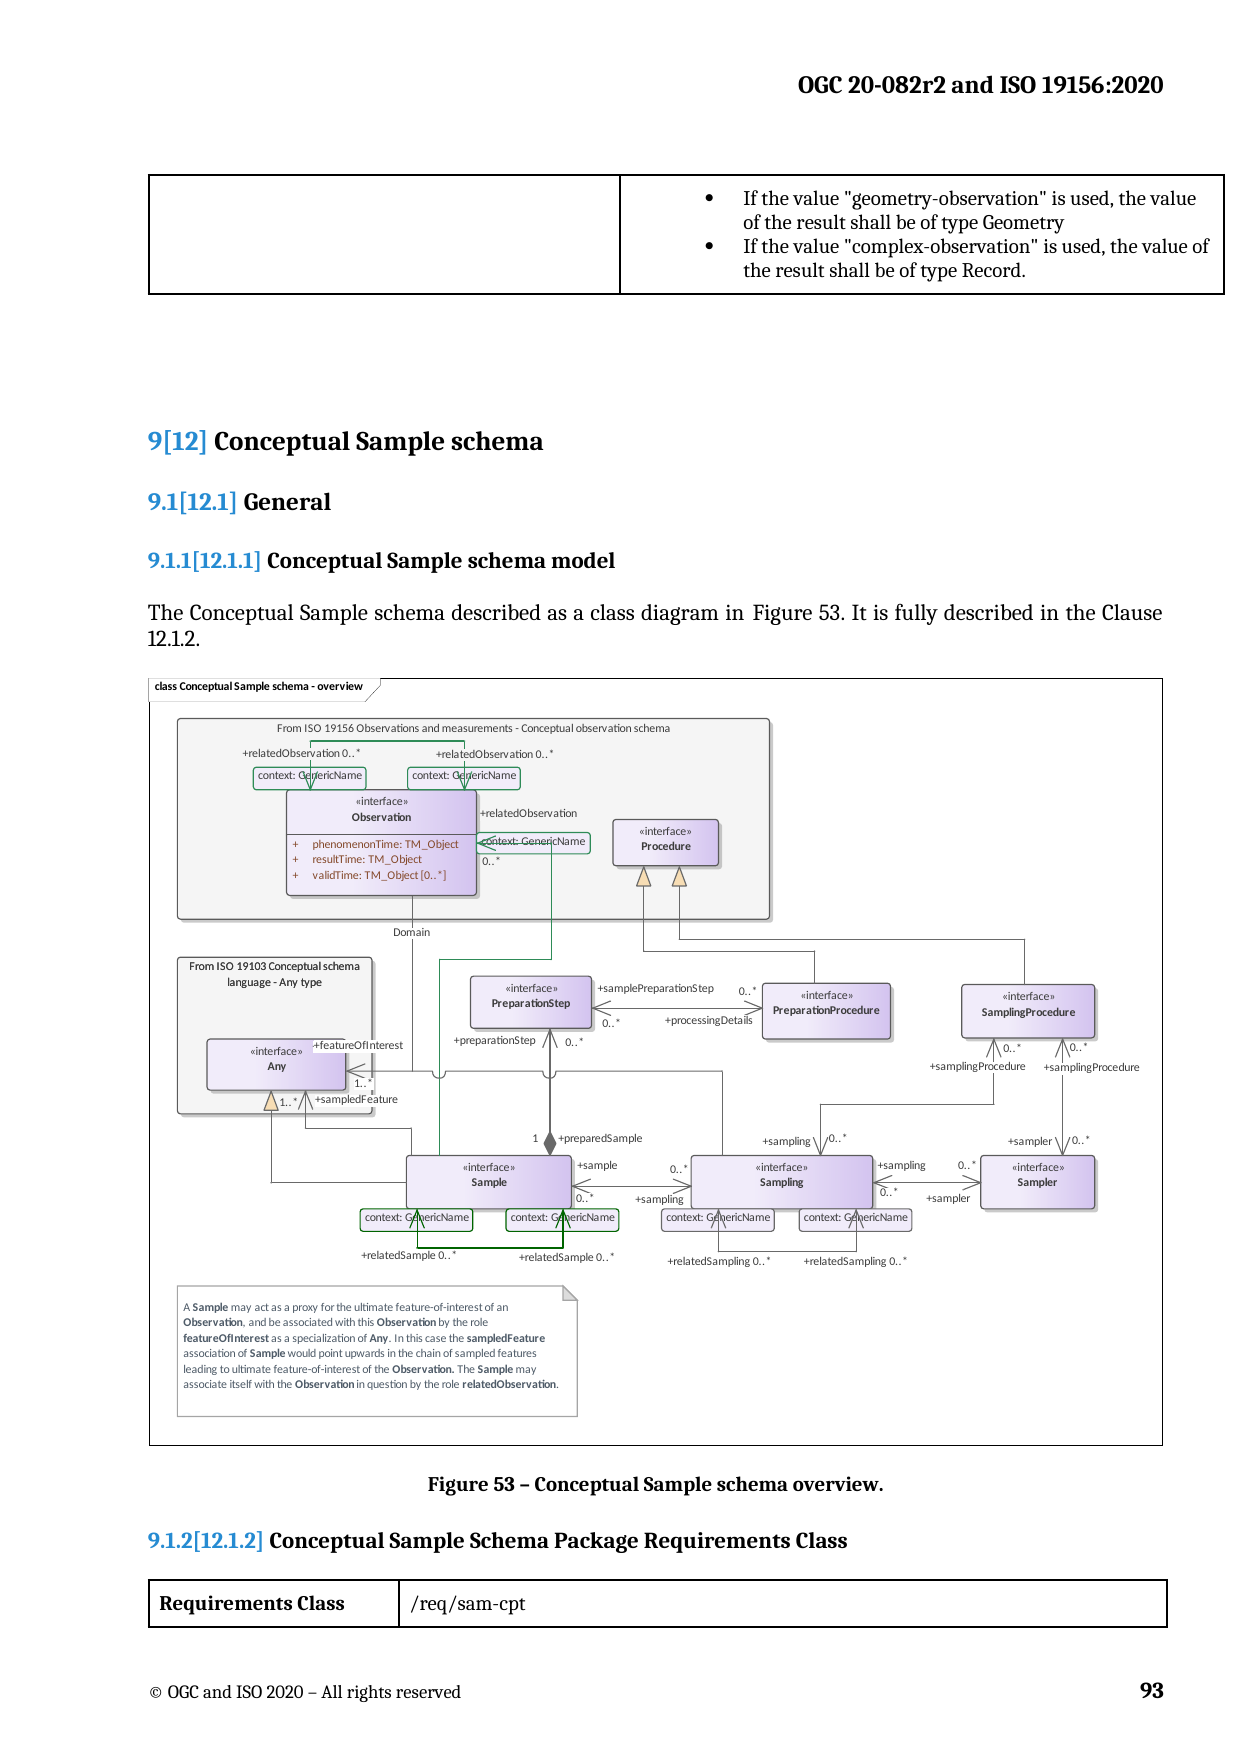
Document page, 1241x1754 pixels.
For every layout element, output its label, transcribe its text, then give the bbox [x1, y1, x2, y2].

text The Conceptual Sample schema described as a class diagram in . It is fully described in the Clause 11.1.2. [148, 599, 1163, 652]
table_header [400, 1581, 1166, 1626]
subtitle Conceptual Sample schema [148, 426, 1163, 457]
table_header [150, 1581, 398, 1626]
subtitle General [148, 488, 1163, 517]
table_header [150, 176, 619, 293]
text Figure – Conceptual Sample schema overview. [148, 1471, 1163, 1496]
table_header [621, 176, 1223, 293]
subtitle Conceptual Sample schema model [148, 548, 1163, 574]
subtitle Conceptual Sample Schema Package Requirements Class [148, 1527, 1163, 1554]
